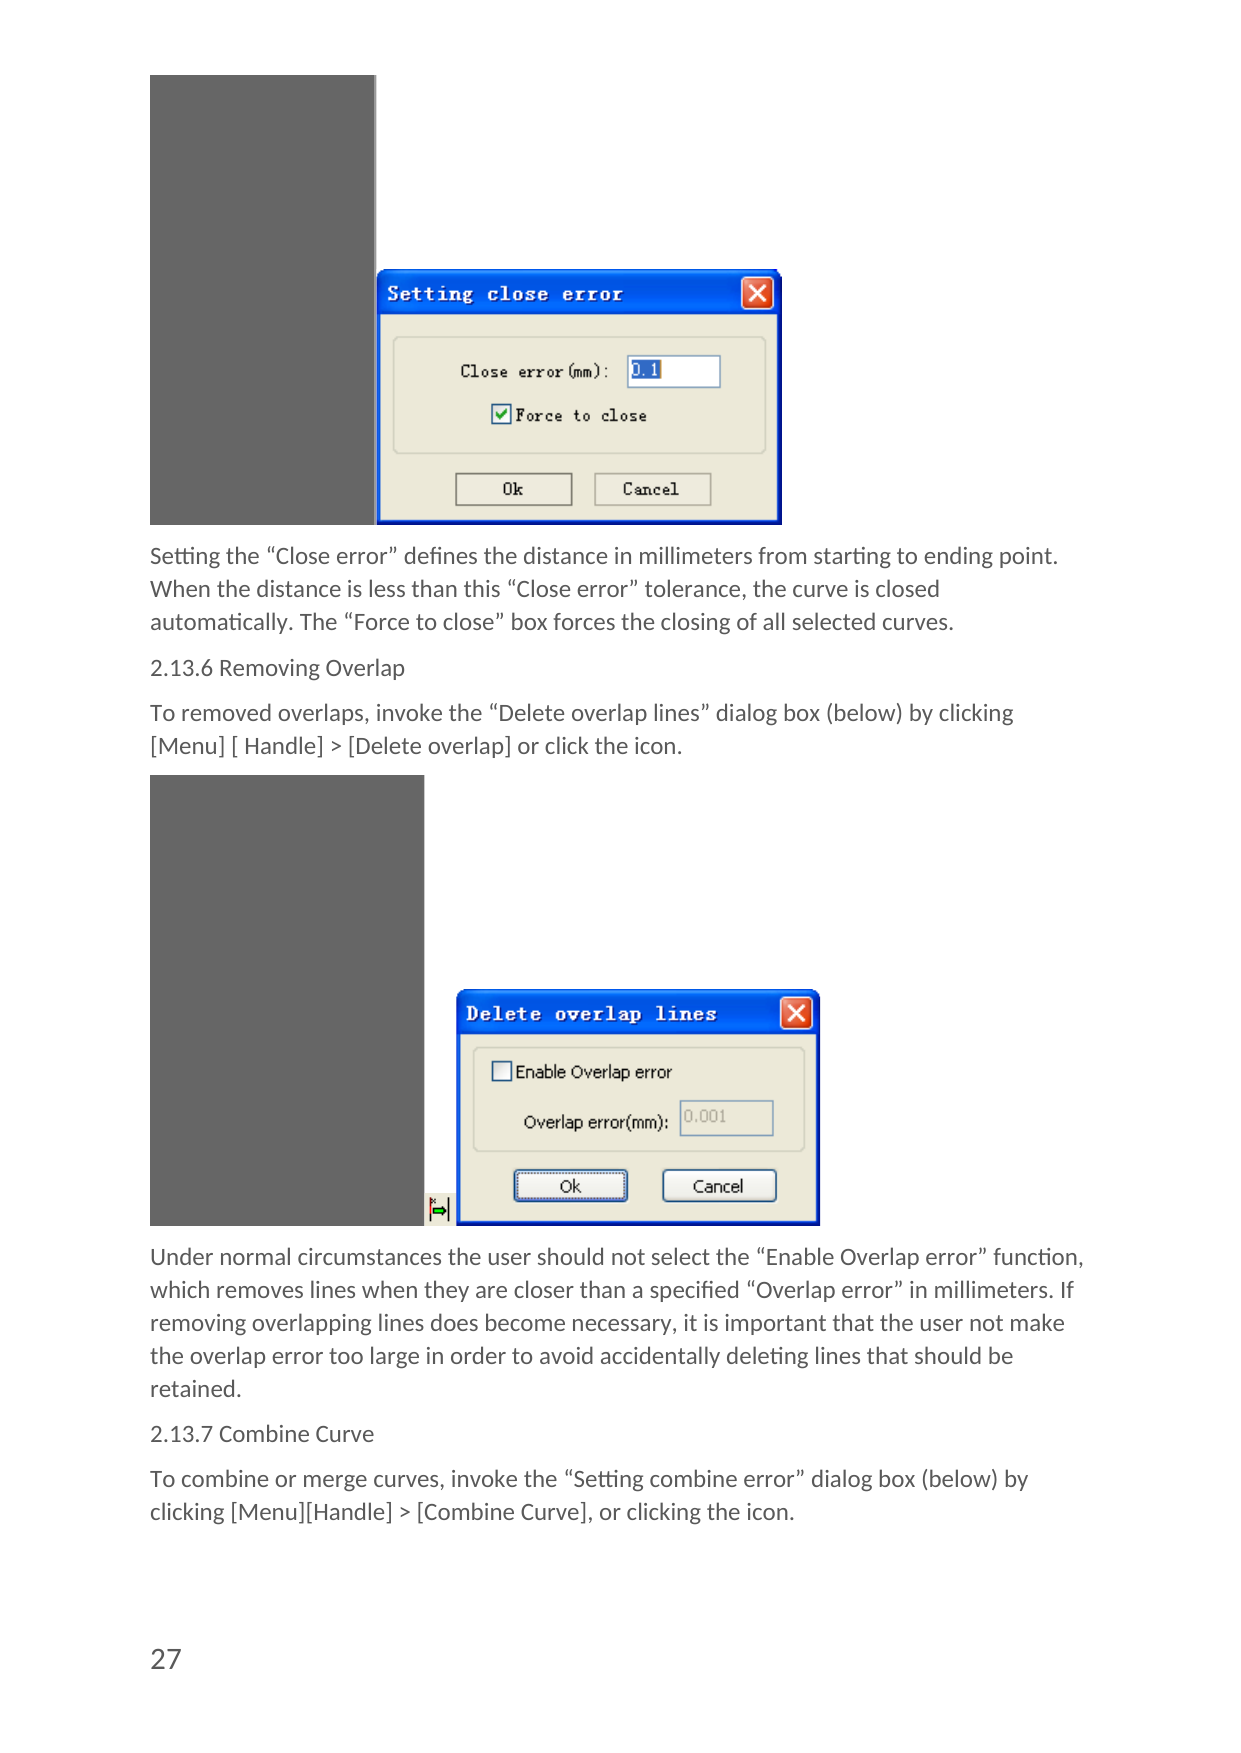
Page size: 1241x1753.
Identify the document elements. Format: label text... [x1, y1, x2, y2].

picture [150, 75, 782, 525]
text To removed overlaps, invoke the “Delete overlap lines” dialog box (below) by clicking [Menu] [ Handle] > [Delete overlap] or click the icon. [150, 697, 1090, 761]
text Setting the “Close error” defines the distance in millimeters from starting to ending point. When the distance is less than this “Close error” tolerance, the curve is closed automatically. The “Force to close” box forces the closing of all selected curves. [150, 541, 1090, 637]
picture [150, 775, 821, 1226]
text 2.13.7 Combine Curve [150, 1418, 1090, 1449]
text To combine or merge curves, invoke the “Setting combine error” dialog box (below) by clicking [Menu][Handle] > [Combine Curve], or clicking the icon. [150, 1463, 1090, 1527]
text Under normal circumstances the user should not select the “Enable Overlap error” function, which removes lines when they are closer than a specified “Overlap error” in millimeters. If removing overlapping lines does become necessary, it is important that the user not make the overlap error too large in order to avoid accidentally deleting lines that should be retained. [150, 1241, 1090, 1403]
text 2.13.6 Removing Overlap [150, 652, 1090, 682]
